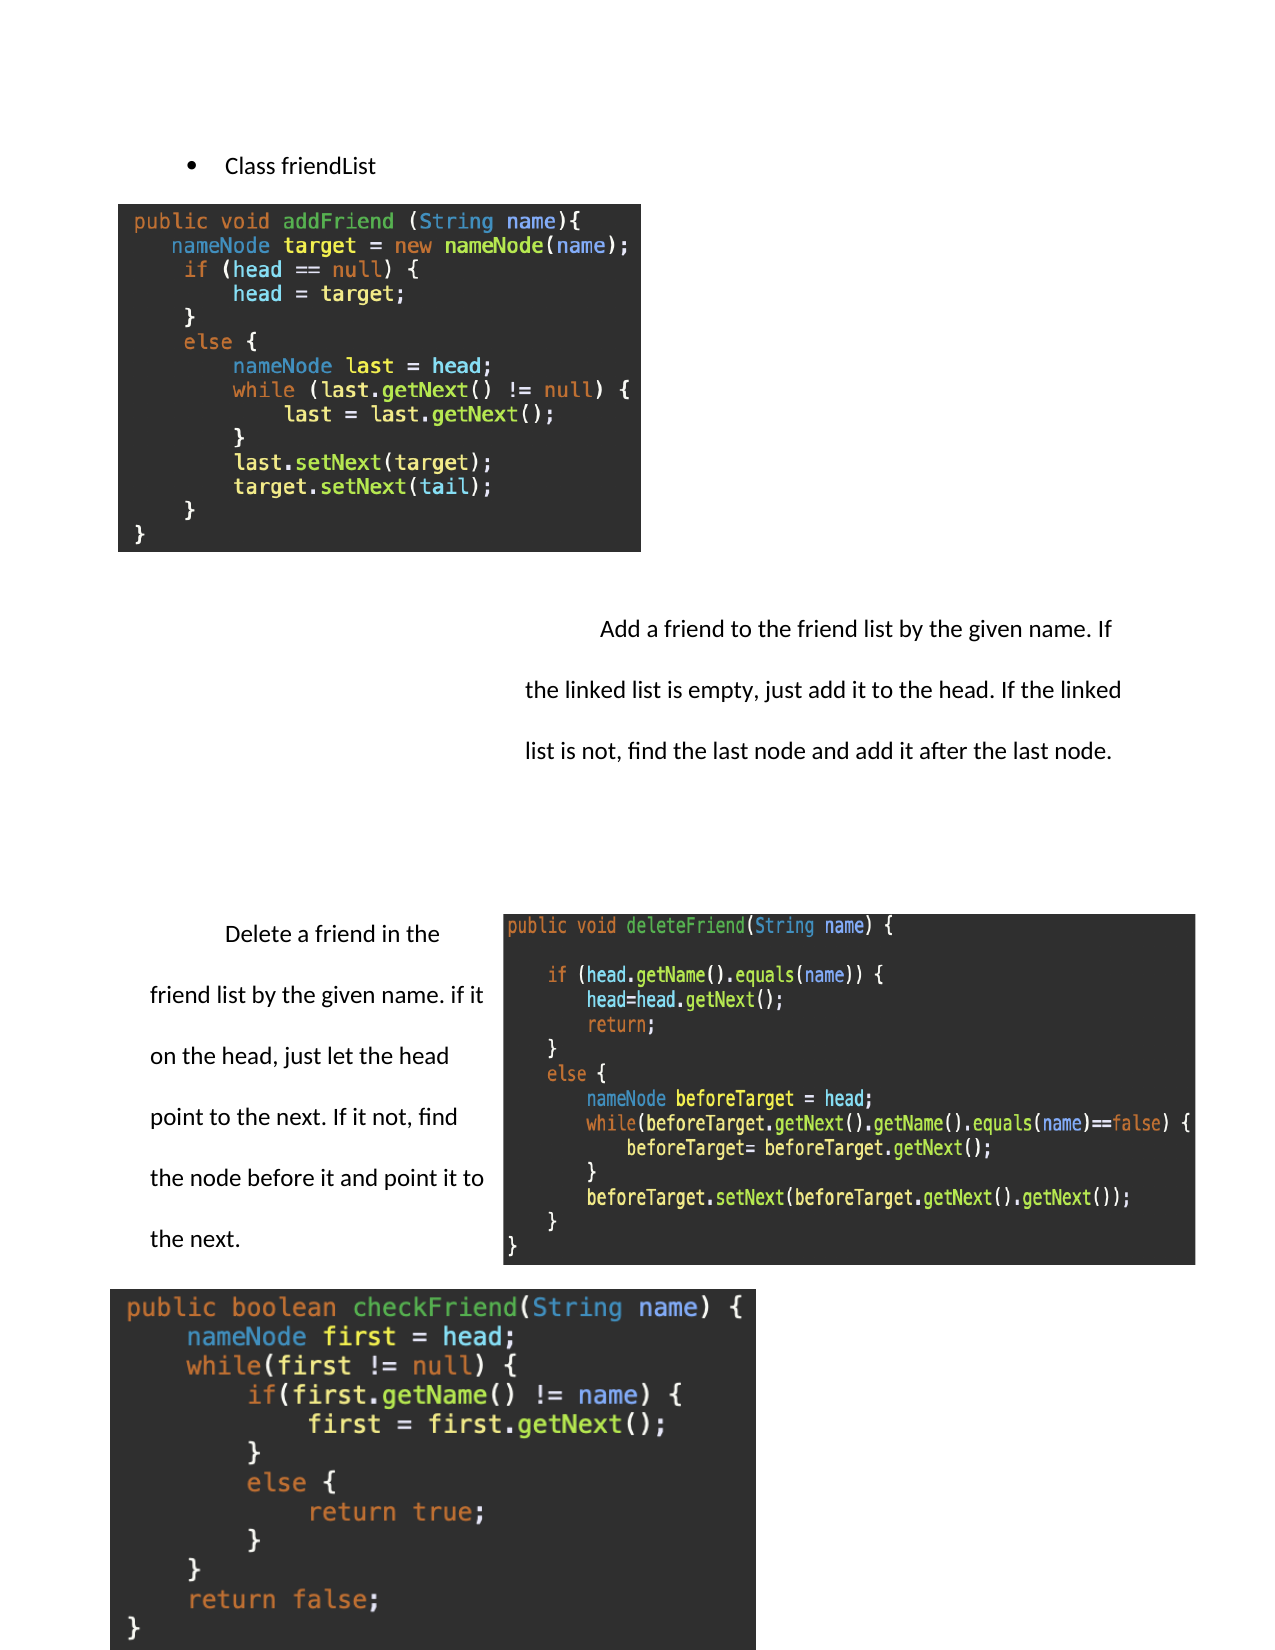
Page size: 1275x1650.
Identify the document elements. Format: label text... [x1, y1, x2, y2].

picture [110, 1289, 756, 1650]
list Add a friend to the friend list by the given name. If the linked list is empty, just add it to the head. If the linked list is not, find the last node and add it after the last node. [525, 272, 1125, 766]
picture [118, 204, 641, 552]
list Class friendList [187, 150, 1125, 181]
text Delete a friend in the friend list by the given name. if it on the head, just let the head point to the next. If it not, find the node before it and point it to the next. [150, 918, 503, 1254]
picture [503, 914, 1194, 1265]
